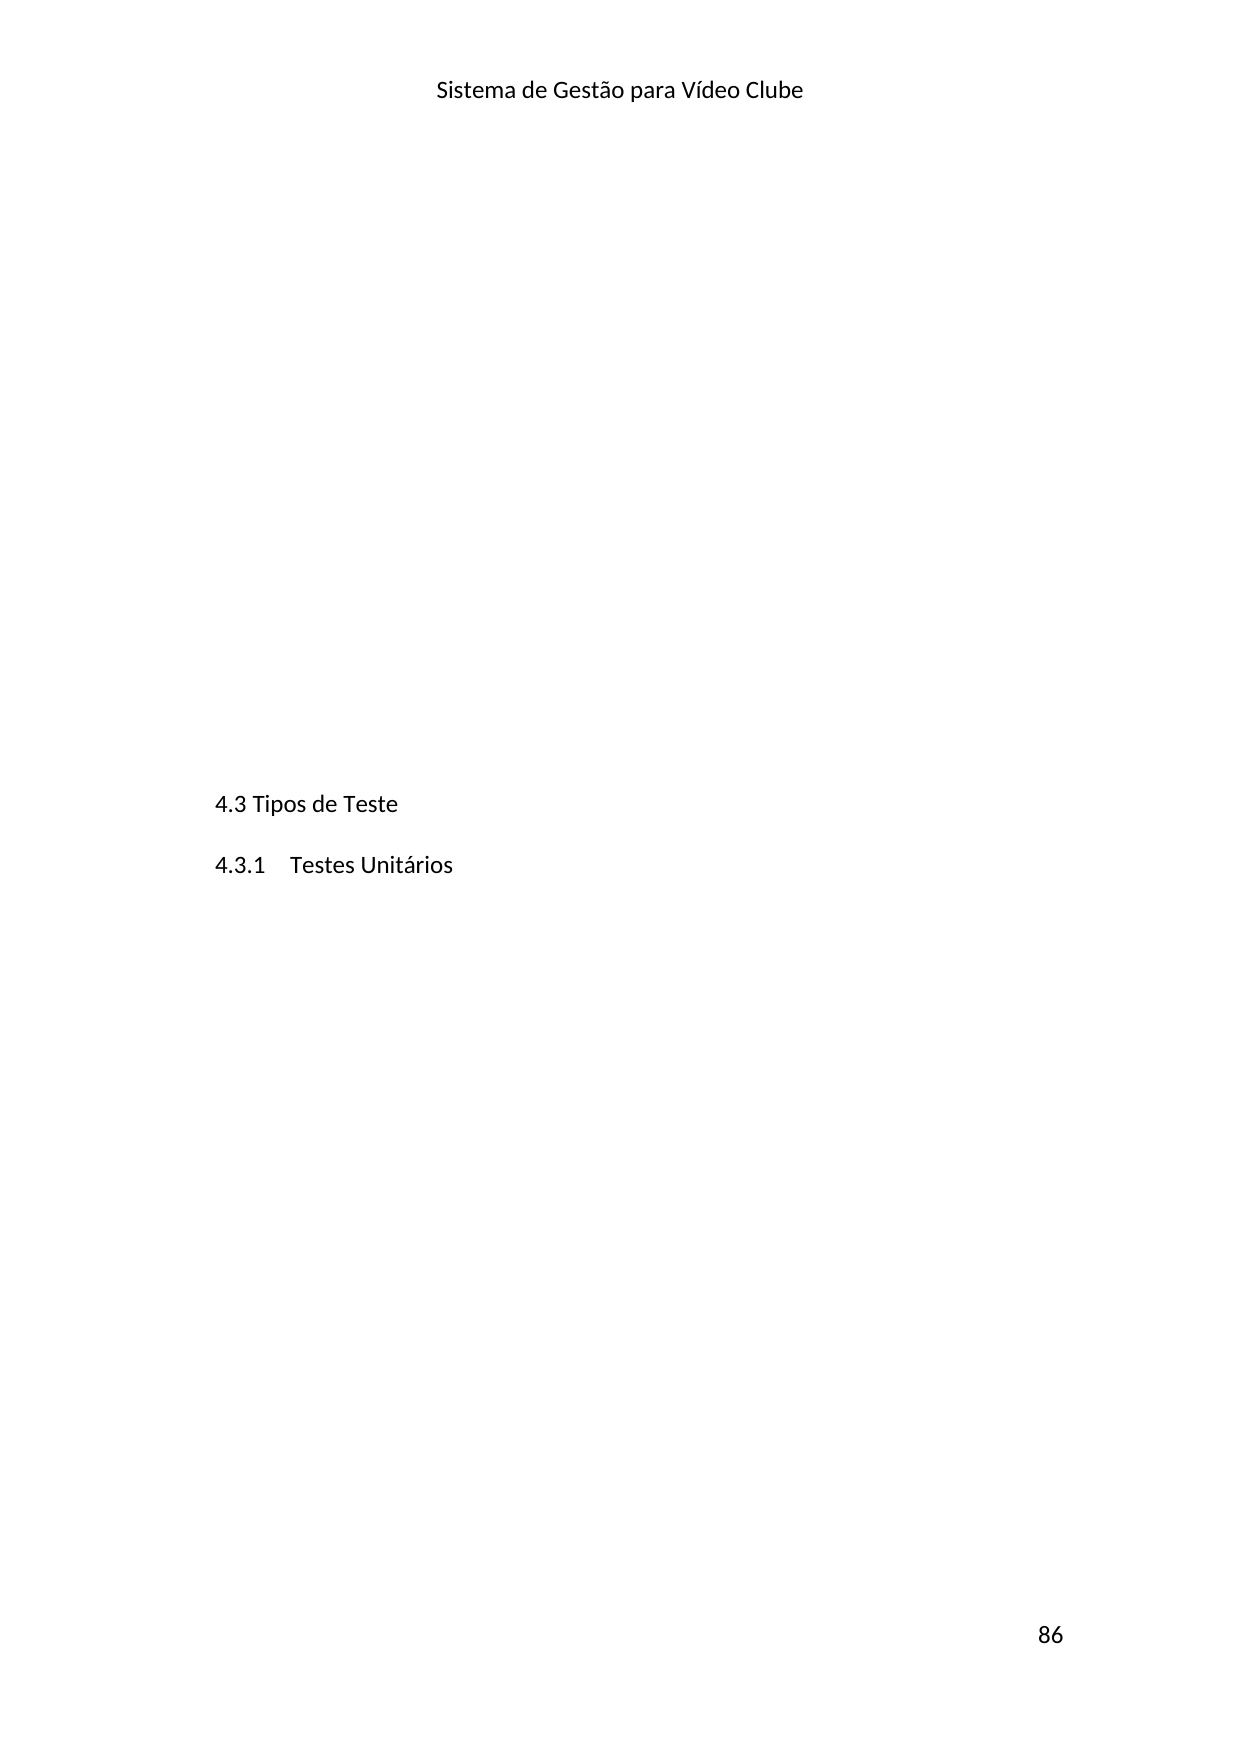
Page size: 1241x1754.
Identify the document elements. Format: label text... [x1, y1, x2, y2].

list Tipos de Teste [215, 788, 1063, 819]
list Testes Unitários [215, 849, 1063, 880]
